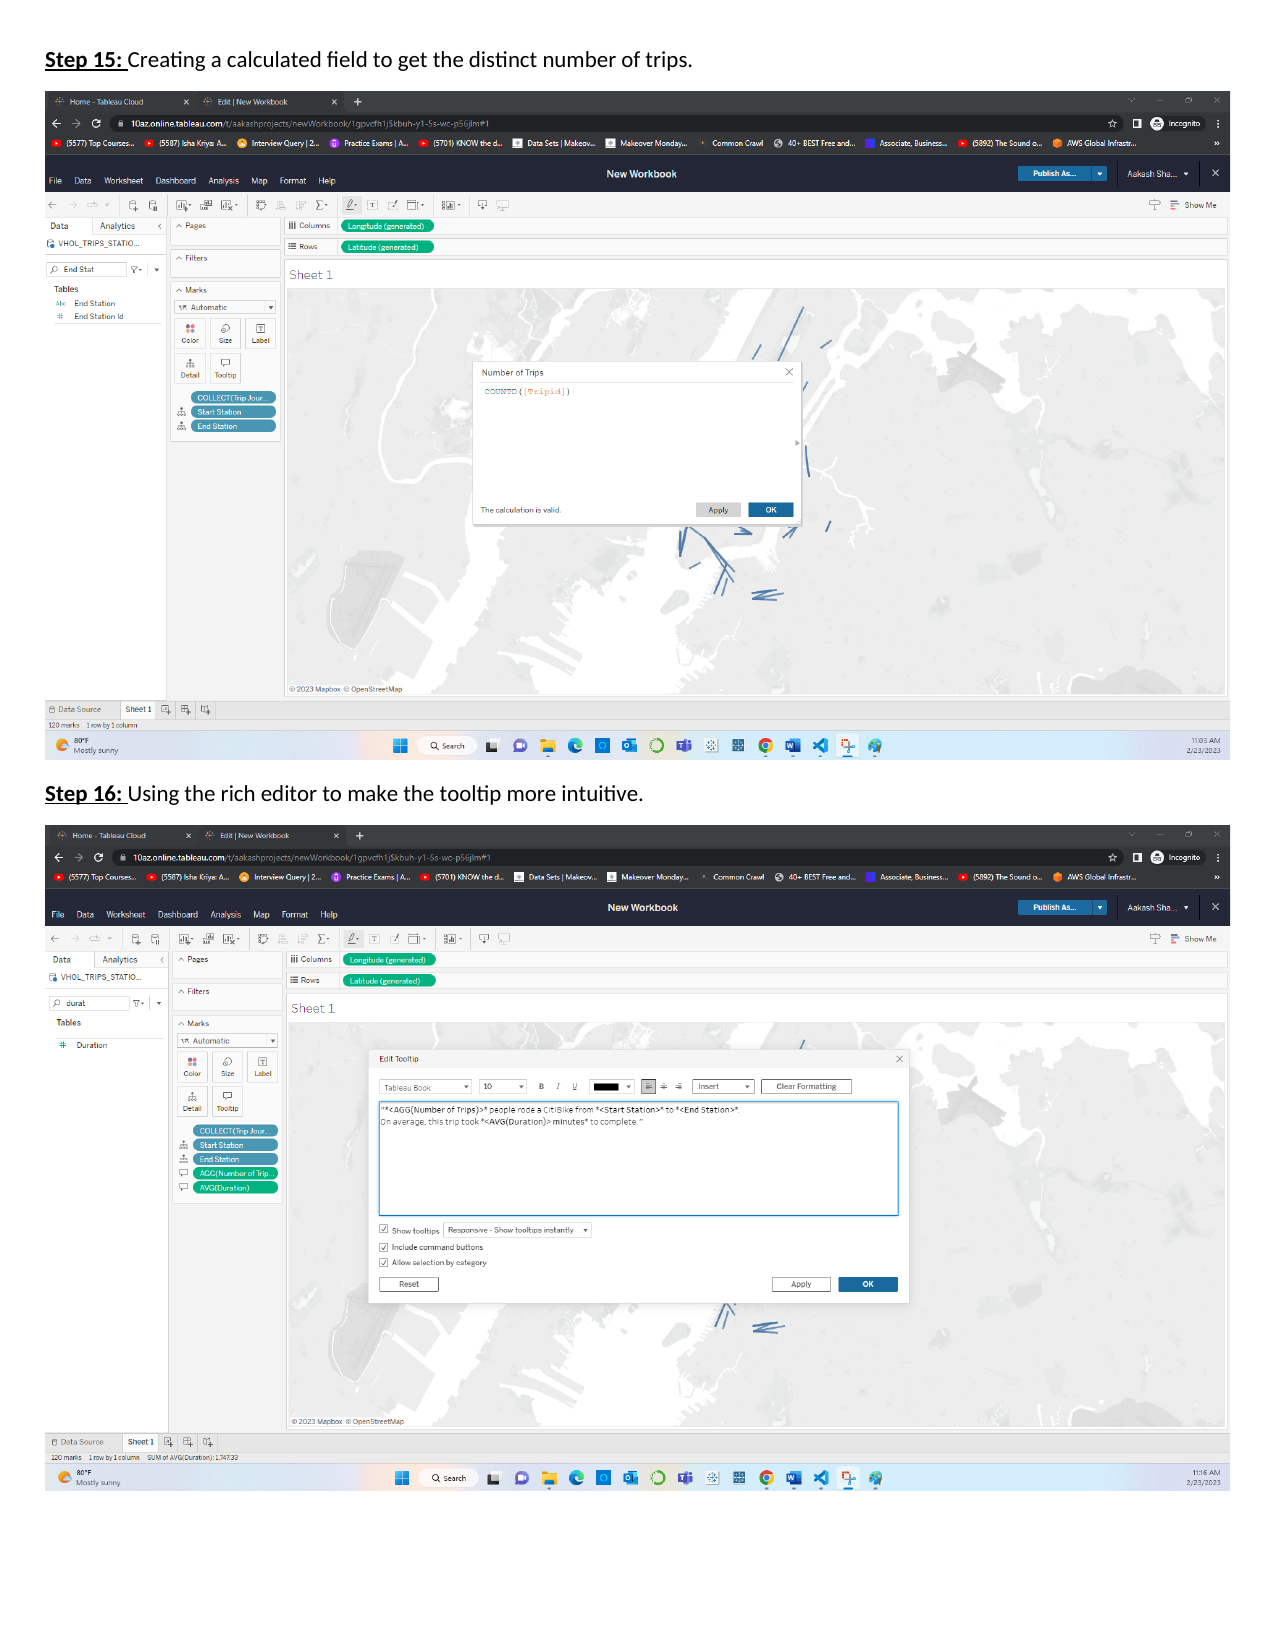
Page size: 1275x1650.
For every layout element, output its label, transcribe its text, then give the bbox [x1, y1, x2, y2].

picture [45, 91, 1230, 760]
text Step 15: Creating a calculated field to get the distinct number of trips. [45, 45, 1230, 73]
picture [45, 825, 1230, 1491]
text Step 16: Using the rich editor to make the tooltip more intuitive. [45, 779, 1230, 807]
